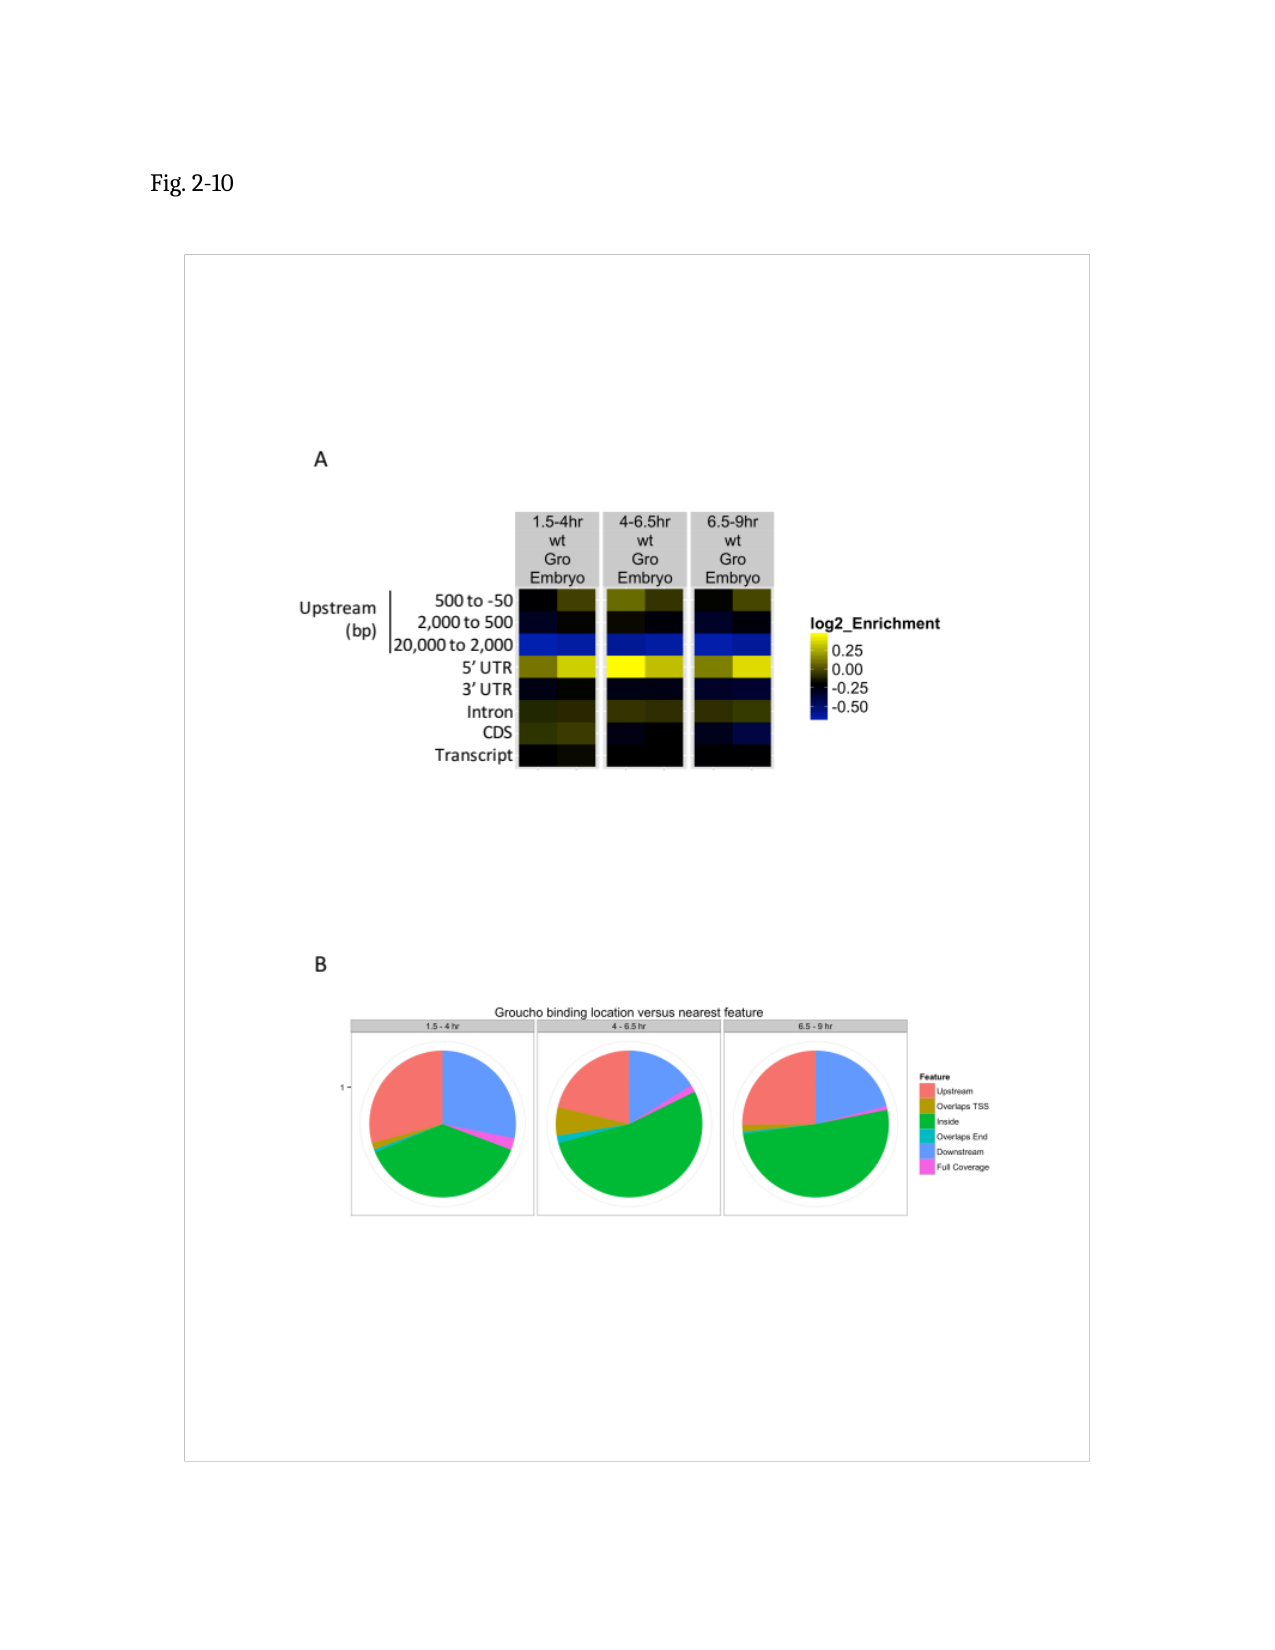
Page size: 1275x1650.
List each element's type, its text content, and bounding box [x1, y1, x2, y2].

text Fig. 2-10 [150, 169, 1125, 1493]
